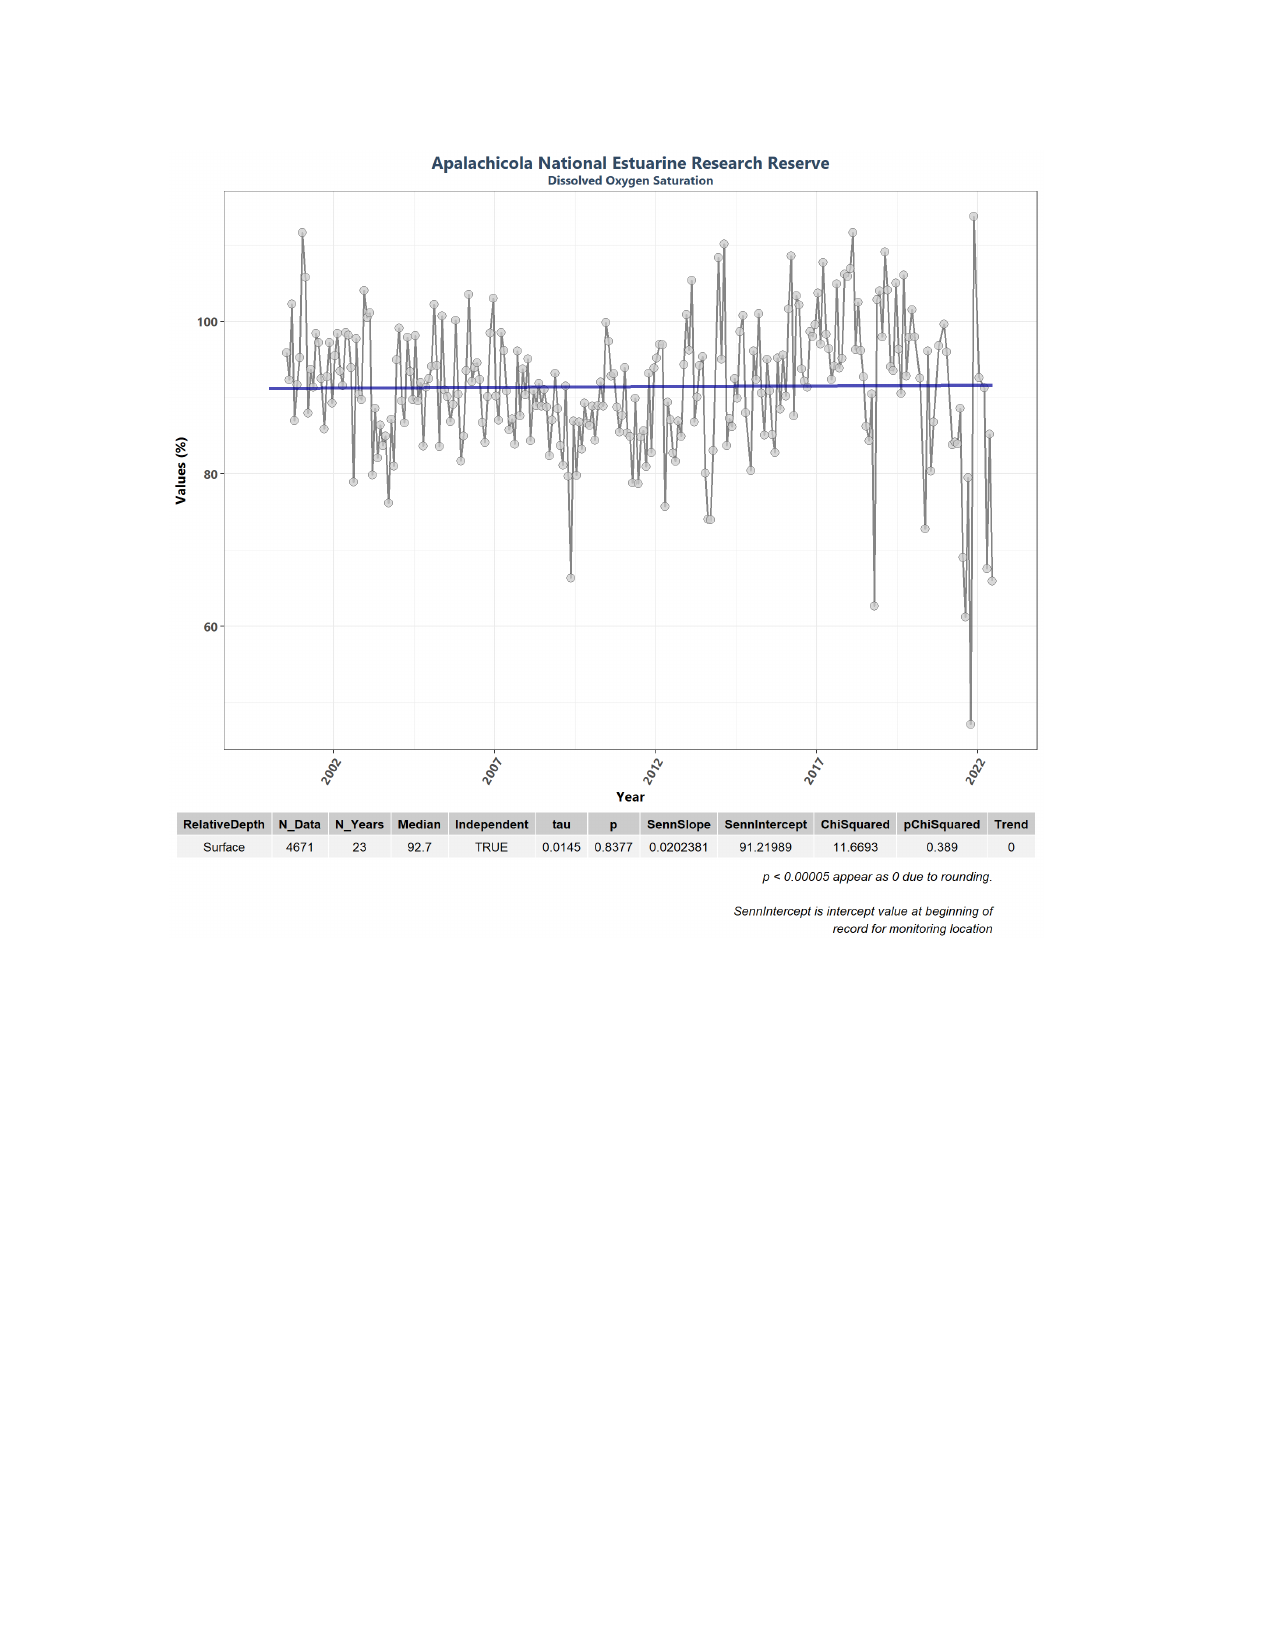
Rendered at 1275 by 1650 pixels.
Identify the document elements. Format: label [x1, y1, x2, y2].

picture [168, 150, 1044, 938]
